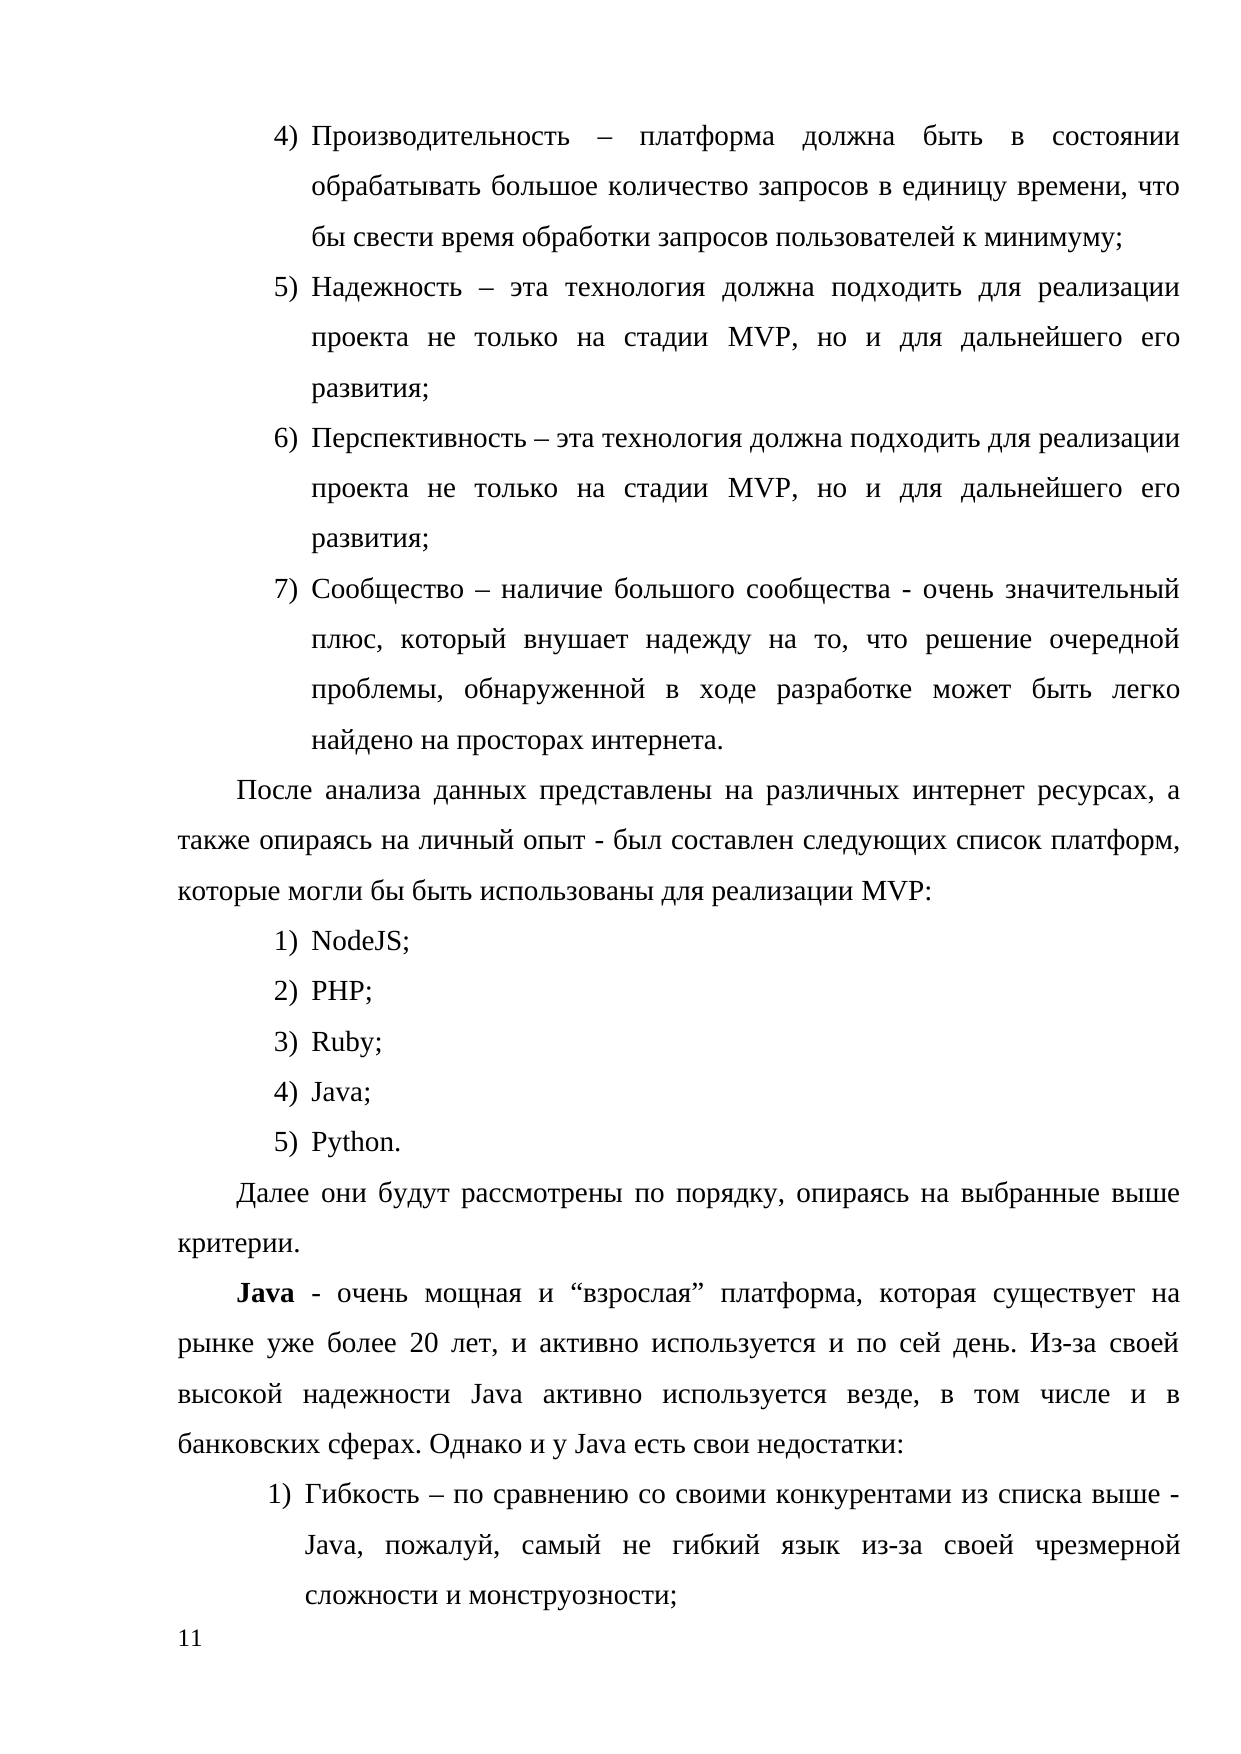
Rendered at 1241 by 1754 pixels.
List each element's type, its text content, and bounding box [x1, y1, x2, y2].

list Производительность – платформа должна быть в состоянии обрабатывать большое количество запросов в единицу времени, что бы свести время обработки запросов пользователей к минимуму; [274, 118, 1181, 252]
list Перспективность – эта технология должна подходить для реализации проекта не только на стадии MVP, но и для дальнейшего его развития; [274, 420, 1181, 554]
list Java; [274, 1074, 1181, 1108]
text Далее они будут рассмотрены по порядку, опираясь на выбранные выше критерии. [177, 1175, 1181, 1258]
list Python. [274, 1124, 1181, 1158]
text После анализа данных представлены на различных интернет ресурсах, а также опираясь на личный опыт - был составлен следующих список платформ, которые могли бы быть использованы для реализации MVP: [177, 772, 1181, 906]
list Надежность – эта технология должна подходить для реализации проекта не только на стадии MVP, но и для дальнейшего его развития; [274, 269, 1181, 403]
list Ruby; [274, 1024, 1181, 1057]
list Сообщество – наличие большого сообщества - очень значительный плюс, который внушает надежду на то, что решение очередной проблемы, обнаруженной в ходе разработке может быть легко найдено на просторах интернета. [274, 571, 1181, 755]
list PHP; [274, 973, 1181, 1007]
list Гибкость – по сравнению со своими конкурентами из списка выше - Java, пожалуй, самый не гибкий язык из-за своей чрезмерной сложности и монструозности; [267, 1477, 1181, 1611]
text Java - очень мощная и “взрослая” платформа, которая существует на рынке уже более 20 лет, и активно используется и по сей день. Из-за своей высокой надежности Java активно используется везде, в том числе и в банковских сферах. Однако и у Java есть свои недостатки: [177, 1275, 1181, 1460]
list NodeJS; [274, 923, 1181, 957]
